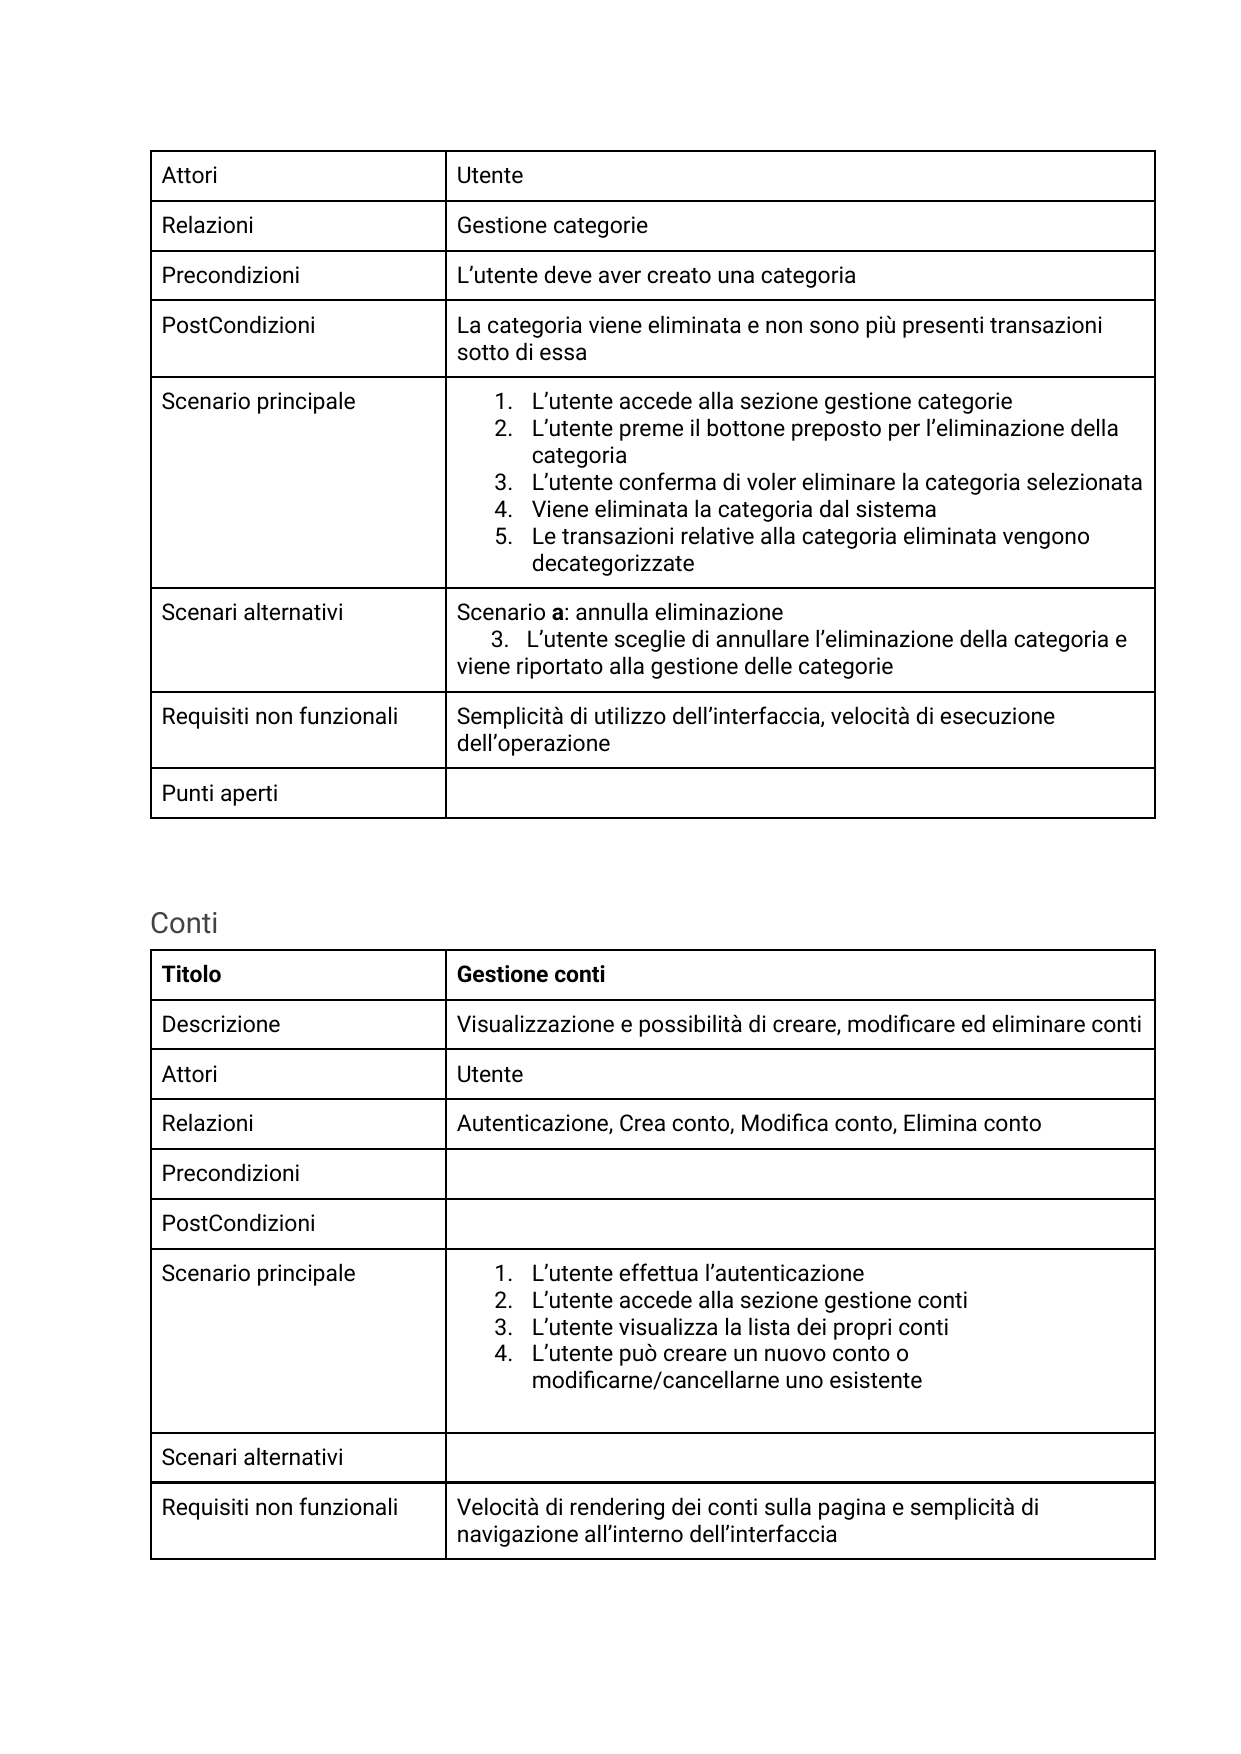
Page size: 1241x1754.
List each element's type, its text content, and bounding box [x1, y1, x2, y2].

table_cell Descrizione [152, 1001, 445, 1048]
table_cell Punti aperti [152, 769, 445, 817]
table_cell Relazioni [152, 1100, 445, 1148]
table_cell Precondizioni [152, 252, 445, 299]
table_cell PostCondizioni [152, 1200, 445, 1247]
table_cell L’utente accede alla sezione gestione categorie L’utente preme il bottone preposto per l’eliminazione della categoria L’utente conferma di voler eliminare la categoria selezionata Viene eliminata la categoria dal sistema Le transazioni relative alla categoria eliminata vengono decategorizzate [447, 378, 1154, 587]
table_cell Scenario principale [152, 378, 445, 587]
table_cell La categoria viene eliminata e non sono più presenti transazioni sotto di essa [447, 301, 1154, 376]
table_cell [447, 1150, 1154, 1198]
table_cell [447, 769, 1154, 817]
table_cell Attori [152, 1050, 445, 1098]
table_cell Autenticazione, Crea conto, Modifica conto, Elimina conto [447, 1100, 1154, 1148]
table_cell L’utente effettua l’autenticazione L’utente accede alla sezione gestione conti L’utente visualizza la lista dei propri conti L’utente può creare un nuovo conto o modificarne/cancellarne uno esistente [447, 1250, 1154, 1432]
table_cell Scenario principale [152, 1250, 445, 1432]
table_cell Relazioni [152, 202, 445, 249]
table_cell Scenari alternativi [152, 589, 445, 691]
subtitle Conti [150, 906, 1090, 940]
table_cell Velocità di rendering dei conti sulla pagina e semplicità di navigazione all’interno dell’interfaccia [447, 1484, 1154, 1558]
table_cell Precondizioni [152, 1150, 445, 1198]
table_cell Scenario a: annulla eliminazione 3. L’utente sceglie di annullare l’eliminazione della categoria e viene riportato alla gestione delle categorie [447, 589, 1154, 691]
table_cell [447, 1200, 1154, 1247]
table_header Gestione conti [447, 951, 1154, 998]
table_cell Utente [447, 152, 1154, 200]
table_cell PostCondizioni [152, 301, 445, 376]
table_cell Semplicità di utilizzo dell’interfaccia, velocità di esecuzione dell’operazione [447, 693, 1154, 767]
table_cell Requisiti non funzionali [152, 1484, 445, 1558]
table_cell Visualizzazione e possibilità di creare, modificare ed eliminare conti [447, 1001, 1154, 1048]
table_cell Attori [152, 152, 445, 200]
table_header Titolo [152, 951, 445, 998]
table_cell Gestione categorie [447, 202, 1154, 249]
table_cell Scenari alternativi [152, 1434, 445, 1481]
table_cell Utente [447, 1050, 1154, 1098]
table_cell Requisiti non funzionali [152, 693, 445, 767]
table_cell [447, 1434, 1154, 1481]
table_cell L’utente deve aver creato una categoria [447, 252, 1154, 299]
